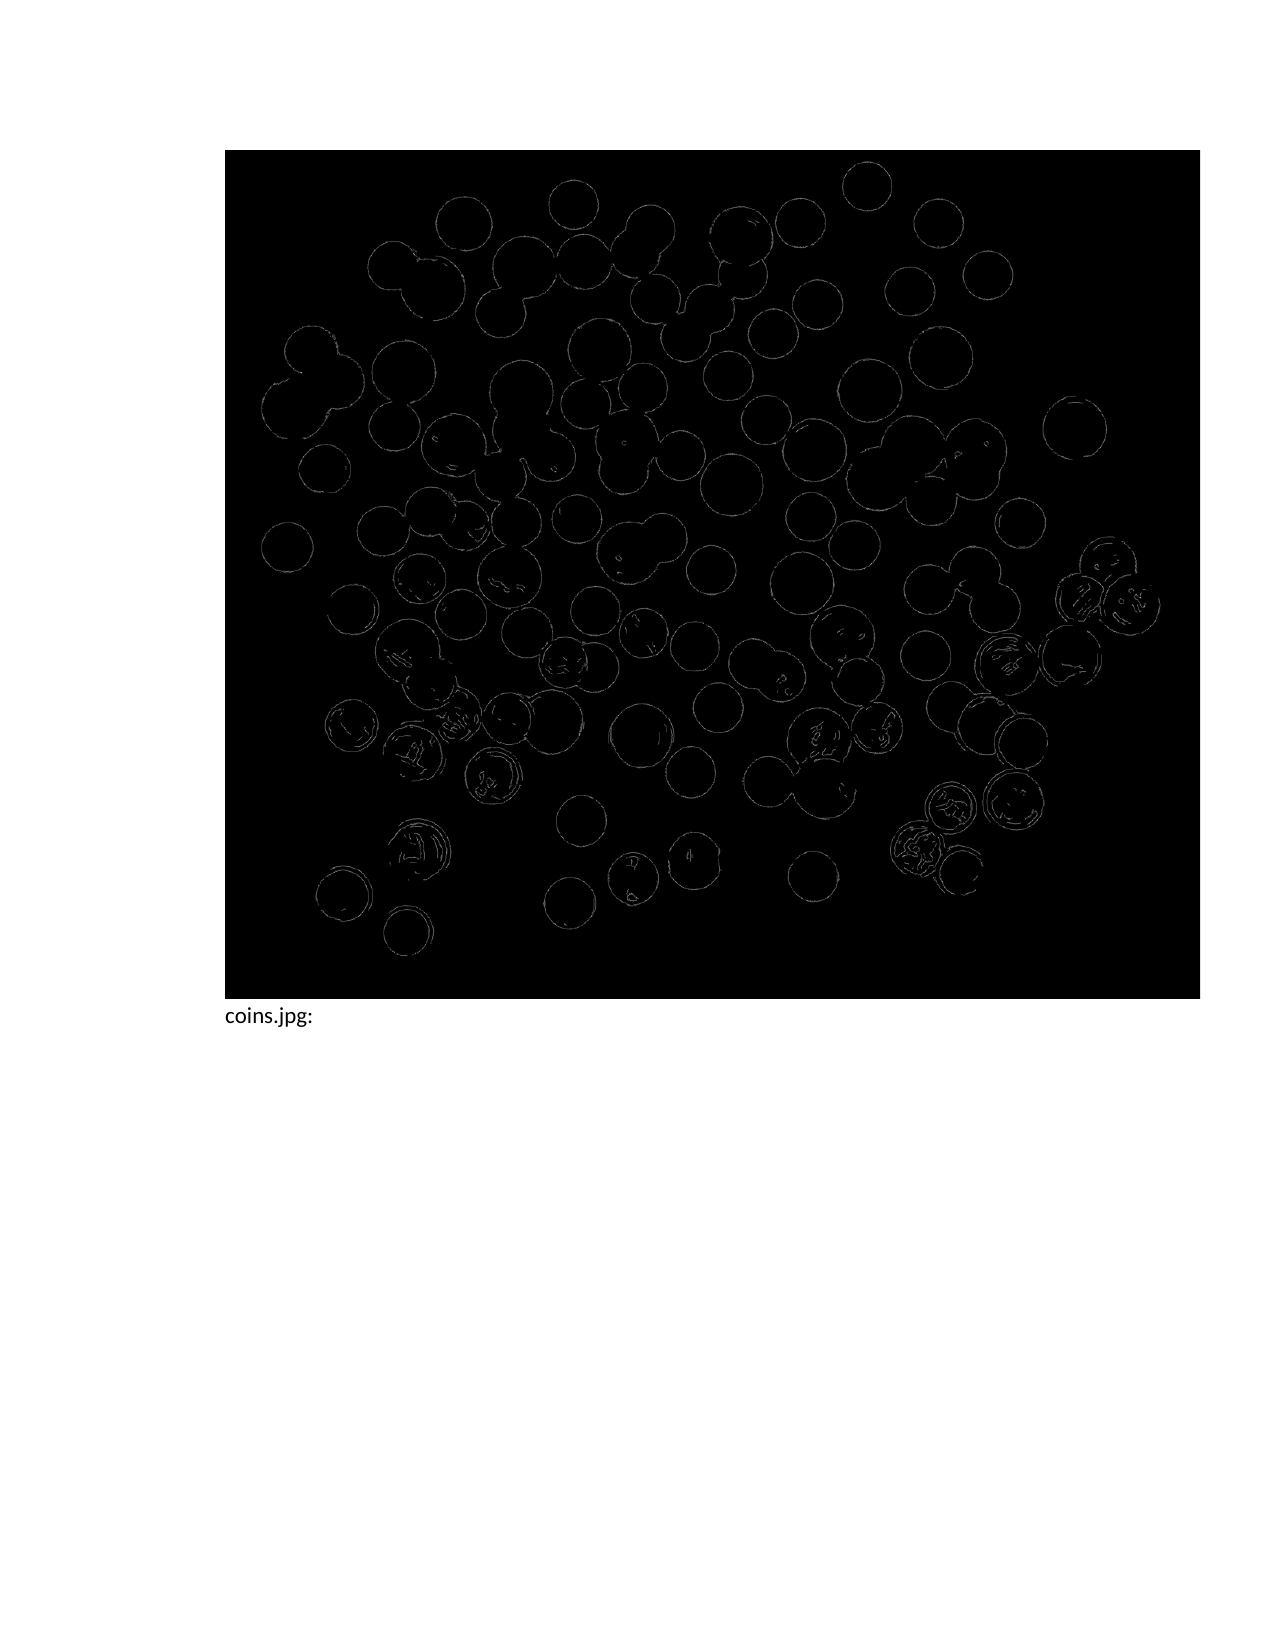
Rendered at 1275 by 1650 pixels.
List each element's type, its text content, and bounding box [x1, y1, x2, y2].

picture [225, 150, 1200, 999]
list coins.jpg: [225, 1001, 1125, 1029]
